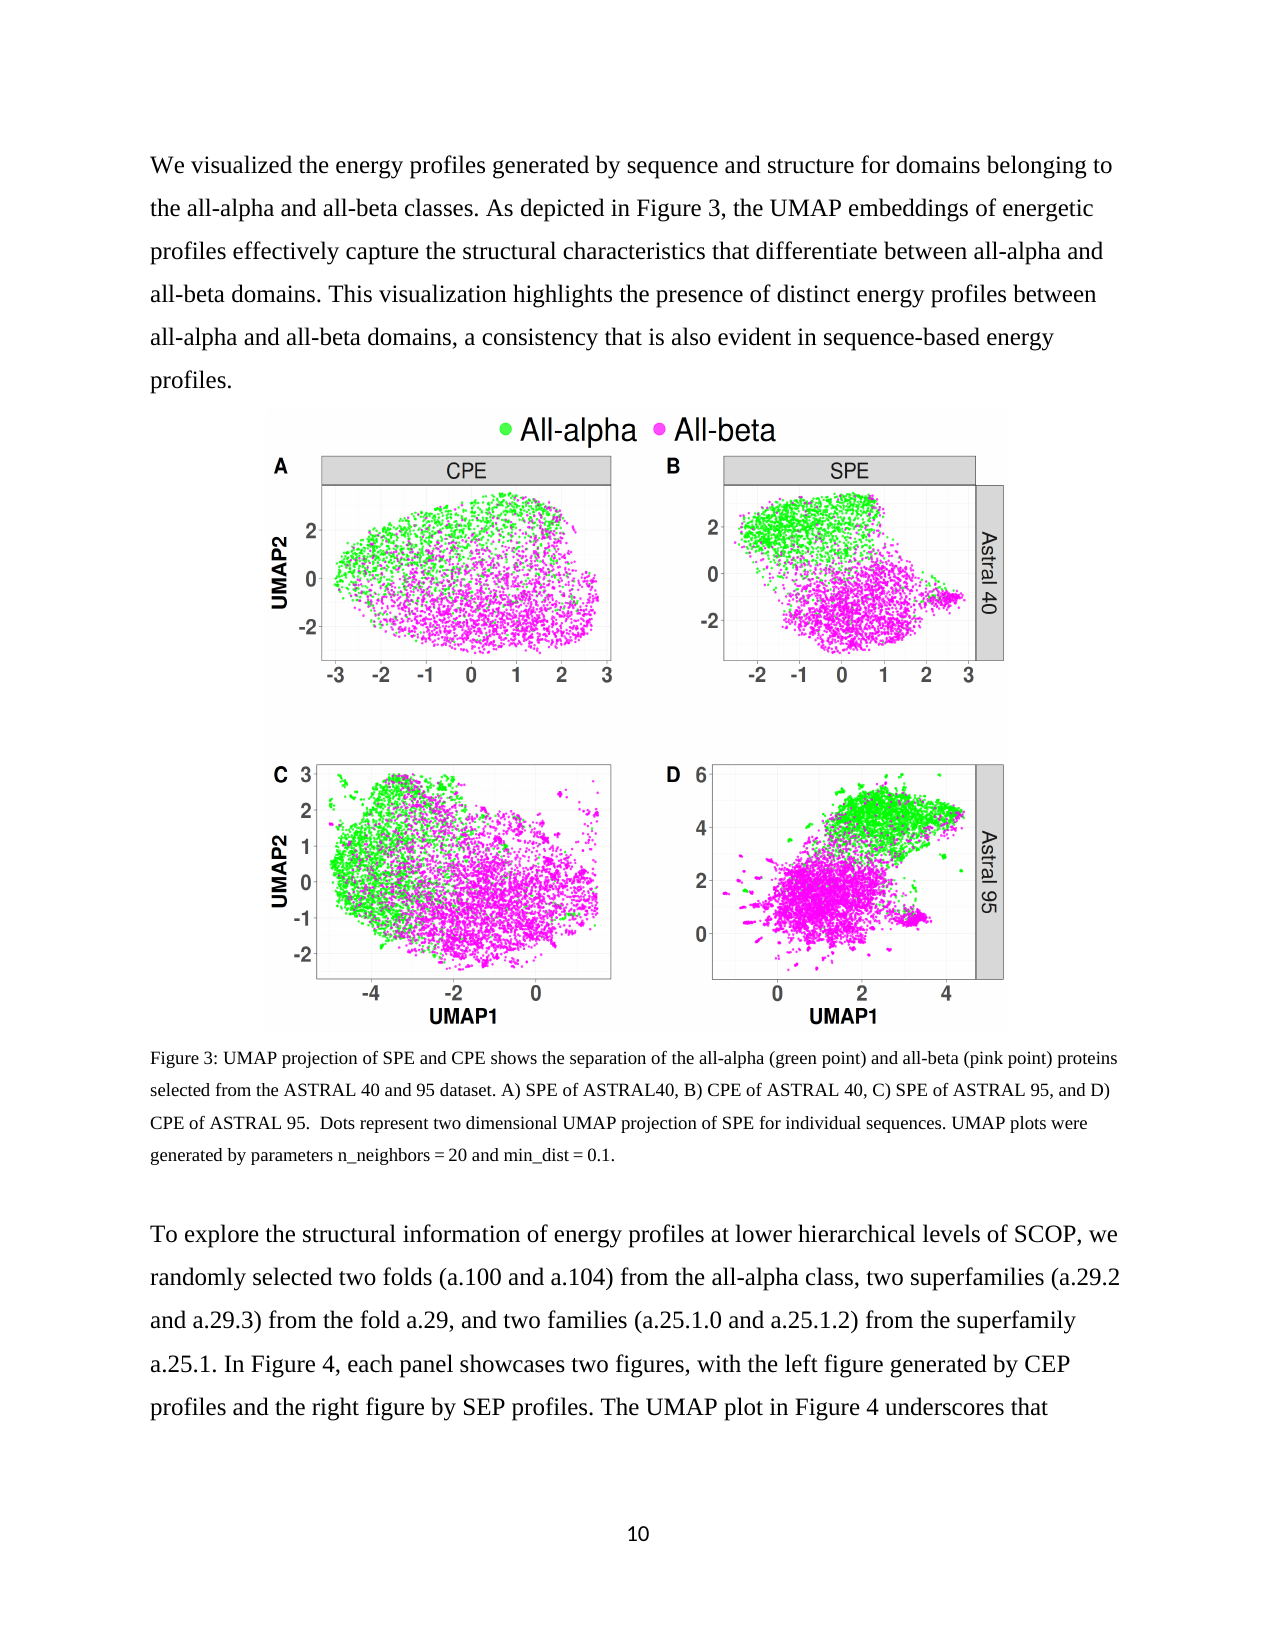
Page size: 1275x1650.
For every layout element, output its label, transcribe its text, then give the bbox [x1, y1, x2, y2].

text Figure 3: UMAP projection of SPE and CPE shows the separation of the all-alpha (green point) and all-beta (pink point) proteins selected from the ASTRAL 40 and 95 dataset. A) SPE of ASTRAL40, B) CPE of ASTRAL 40, C) SPE of ASTRAL 95, and D) CPE of ASTRAL 95. Dots represent two dimensional UMAP projection of SPE for individual sequences. UMAP plots were generated by parameters n_neighbors = 20 and min_dist = 0.1. [150, 1047, 1125, 1166]
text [150, 1219, 1125, 1421]
picture [266, 408, 1009, 1034]
text We visualized the energy profiles generated by sequence and structure for domains belonging to the all-alpha and all-beta classes. As depicted in Figure 3, the UMAP embeddings of energetic profiles effectively capture the structural characteristics that differentiate between all-alpha and all-beta domains. This visualization highlights the presence of distinct energy profiles between all-alpha and all-beta domains, a consistency that is also evident in sequence-based energy profiles. [150, 150, 1125, 394]
